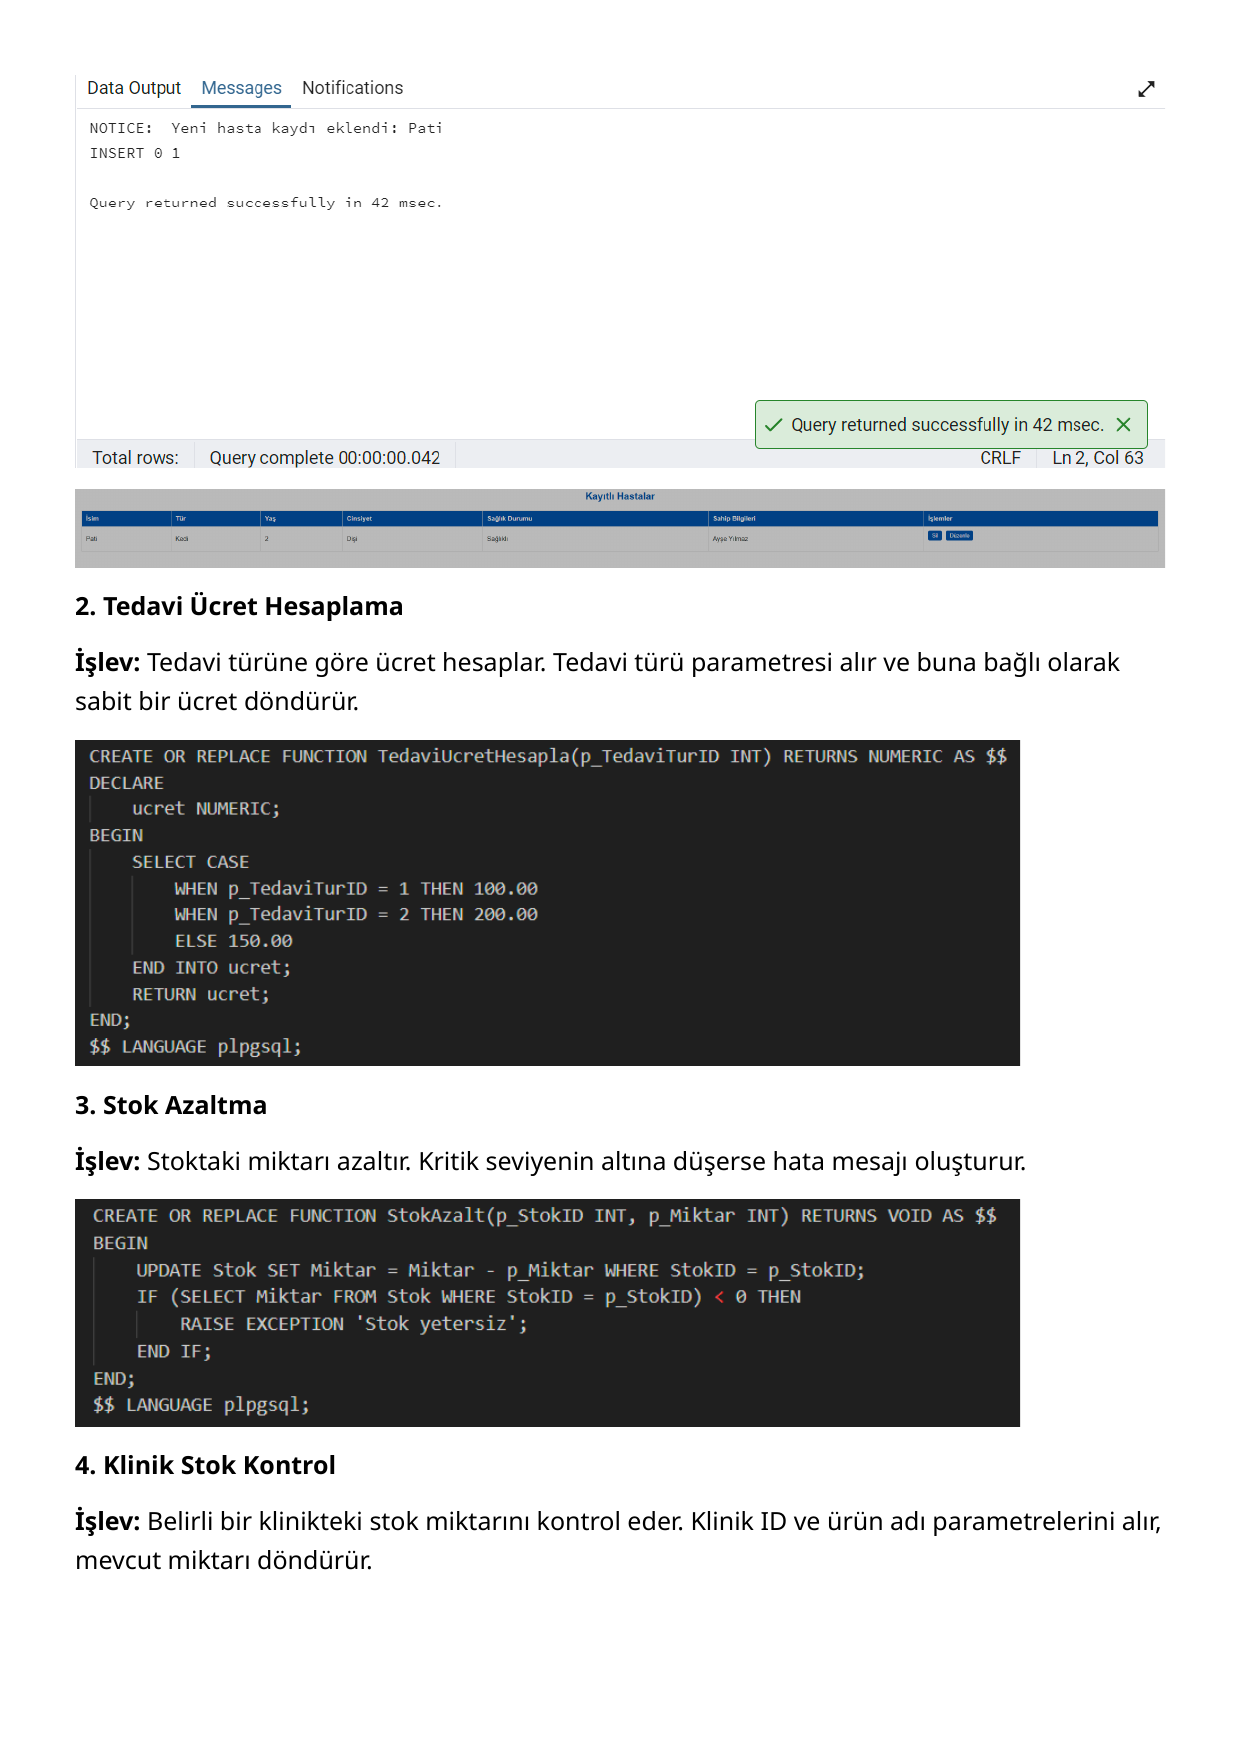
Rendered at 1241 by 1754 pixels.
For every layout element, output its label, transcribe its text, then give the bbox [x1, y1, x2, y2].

picture [75, 1199, 1021, 1427]
text İşlev: Belirli bir klinikteki stok miktarını kontrol eder. Klinik ID ve ürün adı parametrelerini alır, mevcut miktarı döndürür. [75, 1504, 1165, 1577]
text 4. Klinik Stok Kontrol [75, 1448, 1165, 1482]
text 3. Stok Azaltma [75, 1087, 1165, 1121]
picture [75, 489, 1166, 568]
text 2. Tedavi Ücret Hesaplama [75, 589, 1165, 623]
text İşlev: Stoktaki miktarı azaltır. Kritik seviyenin altına düşerse hata mesajı oluşturur. [75, 1143, 1165, 1177]
picture [75, 740, 1021, 1066]
picture [75, 75, 1166, 468]
text İşlev: Tedavi türüne göre ücret hesaplar. Tedavi türü parametresi alır ve buna bağlı olarak sabit bir ücret döndürür. [75, 645, 1165, 718]
